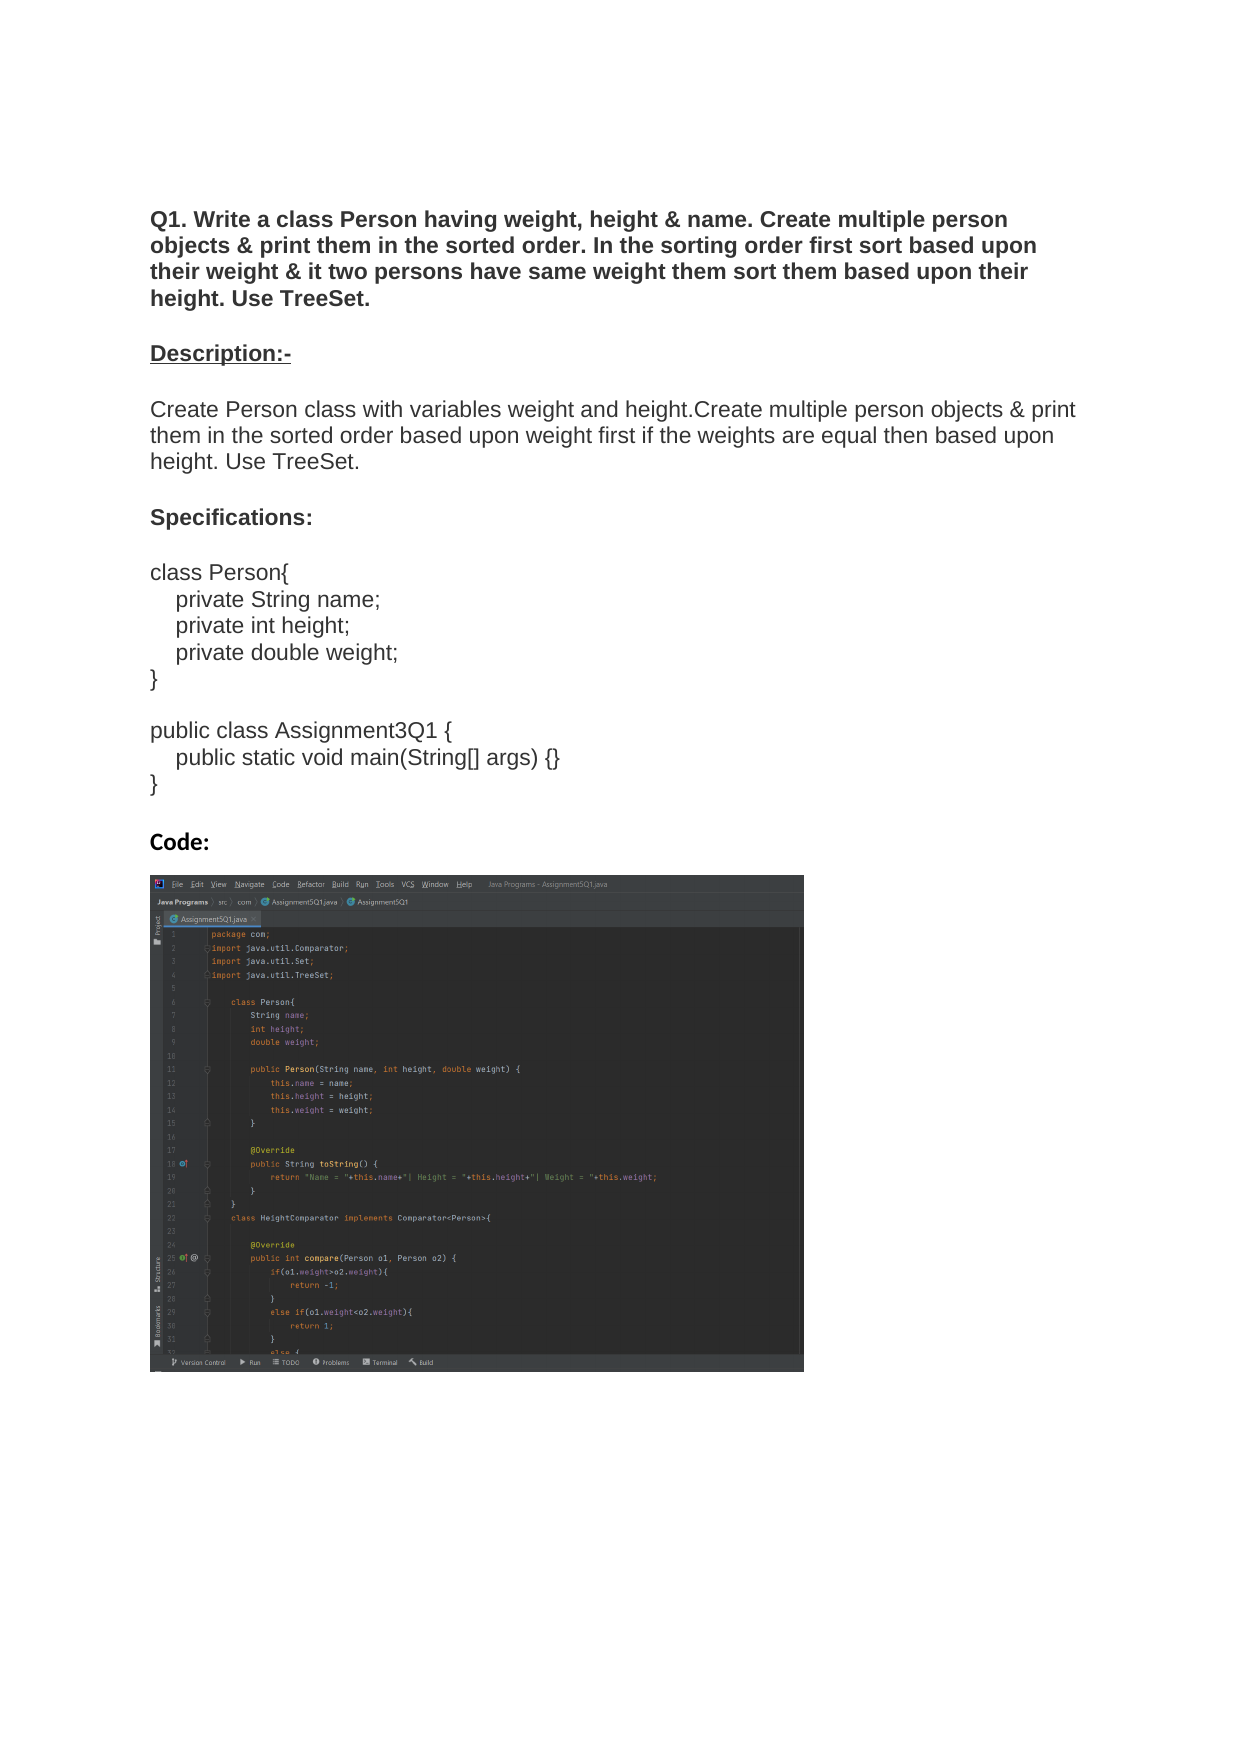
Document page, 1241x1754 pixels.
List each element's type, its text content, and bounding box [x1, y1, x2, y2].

text class Person{ private String name; private int height; private double weight; } public class Assignment3Q1 { public static void main(String[] args) {} } [150, 559, 1090, 797]
text Create Person class with variables weight and height.Create multiple person objects & print them in the sorted order based upon weight first if the weights are equal then based upon height. Use TreeSet. [150, 396, 1090, 475]
text Code: [150, 826, 1090, 856]
text Q1. Write a class Person having weight, height & name. Create multiple person objects & print them in the sorted order. In the sorting order first sort based upon their weight & it two persons have same weight them sort them based upon their height. Use TreeSet. [150, 206, 1090, 311]
picture [150, 875, 804, 1372]
text Specifications: [150, 504, 1090, 530]
text Description:- [150, 340, 1090, 366]
